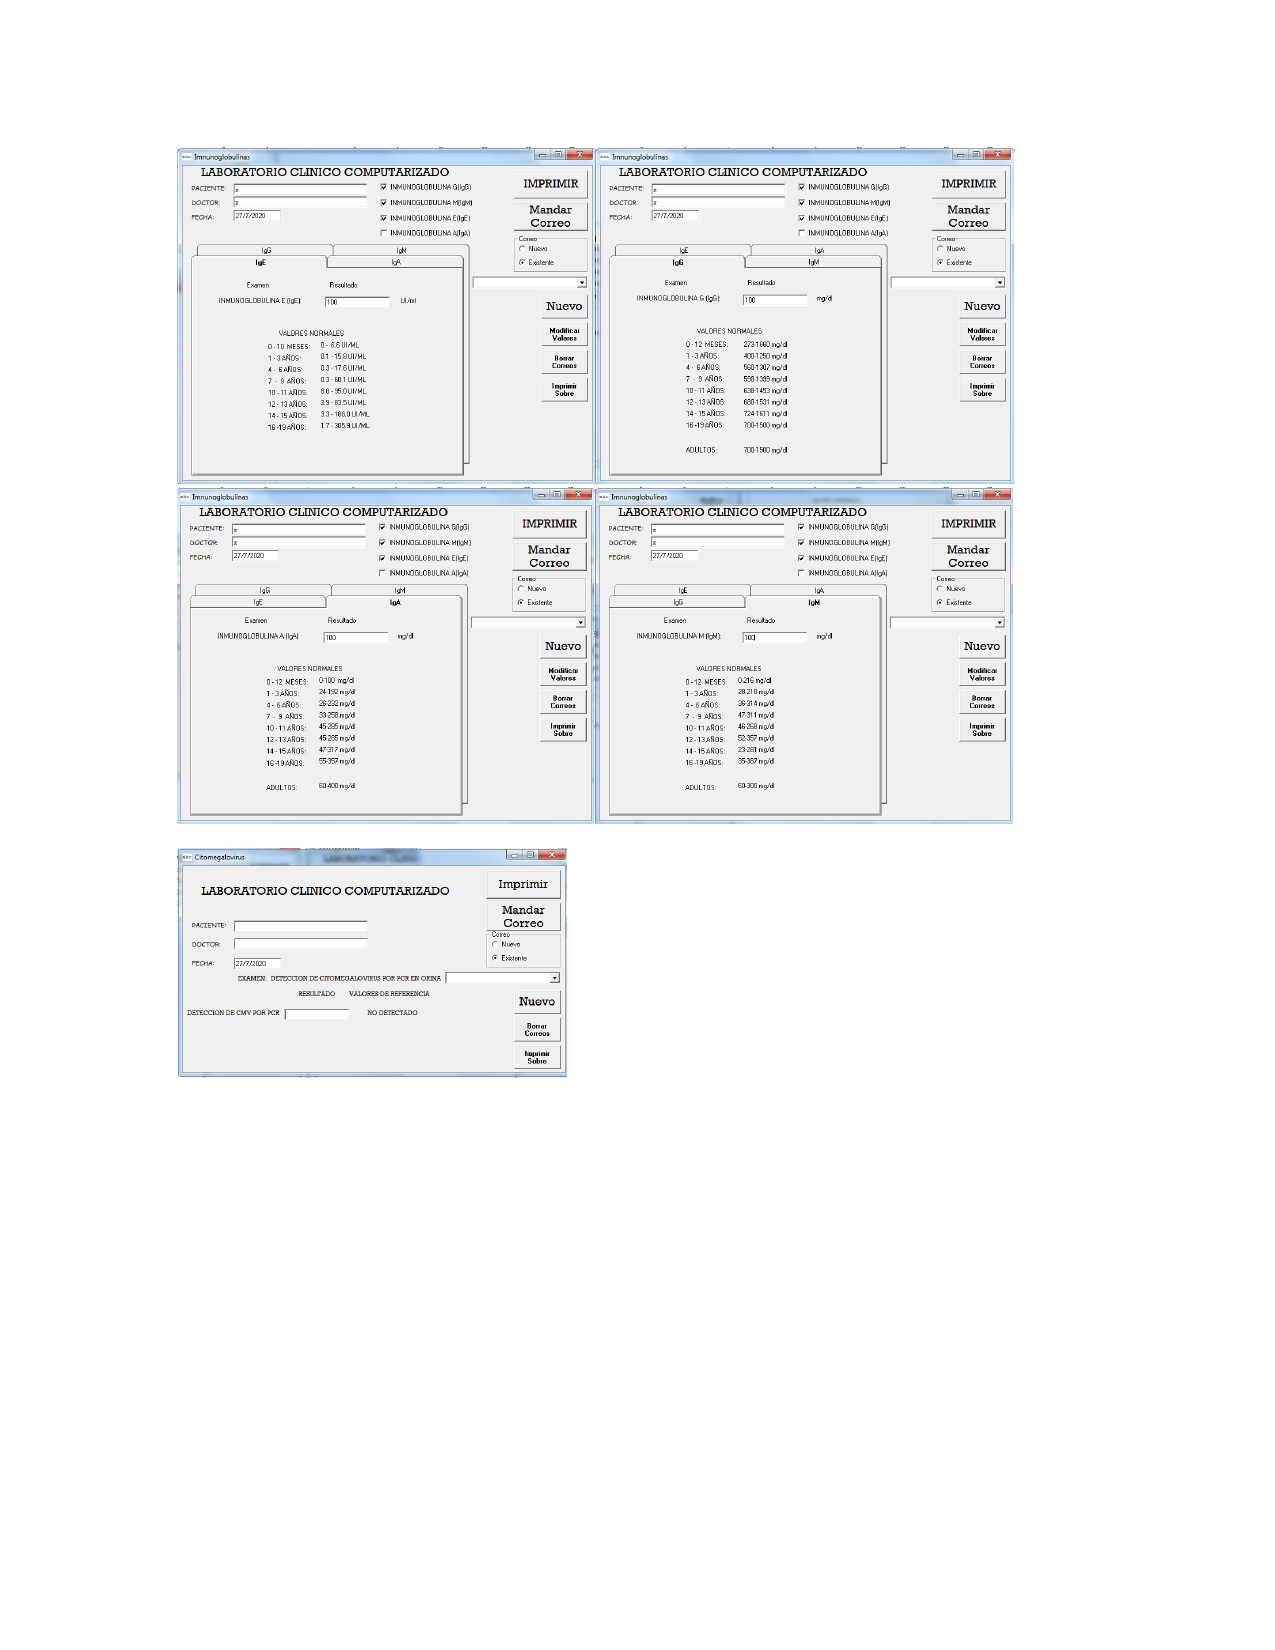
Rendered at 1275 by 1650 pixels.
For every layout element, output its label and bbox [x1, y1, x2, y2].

picture [177, 147, 1015, 484]
picture [177, 487, 1014, 824]
picture [177, 848, 568, 1078]
